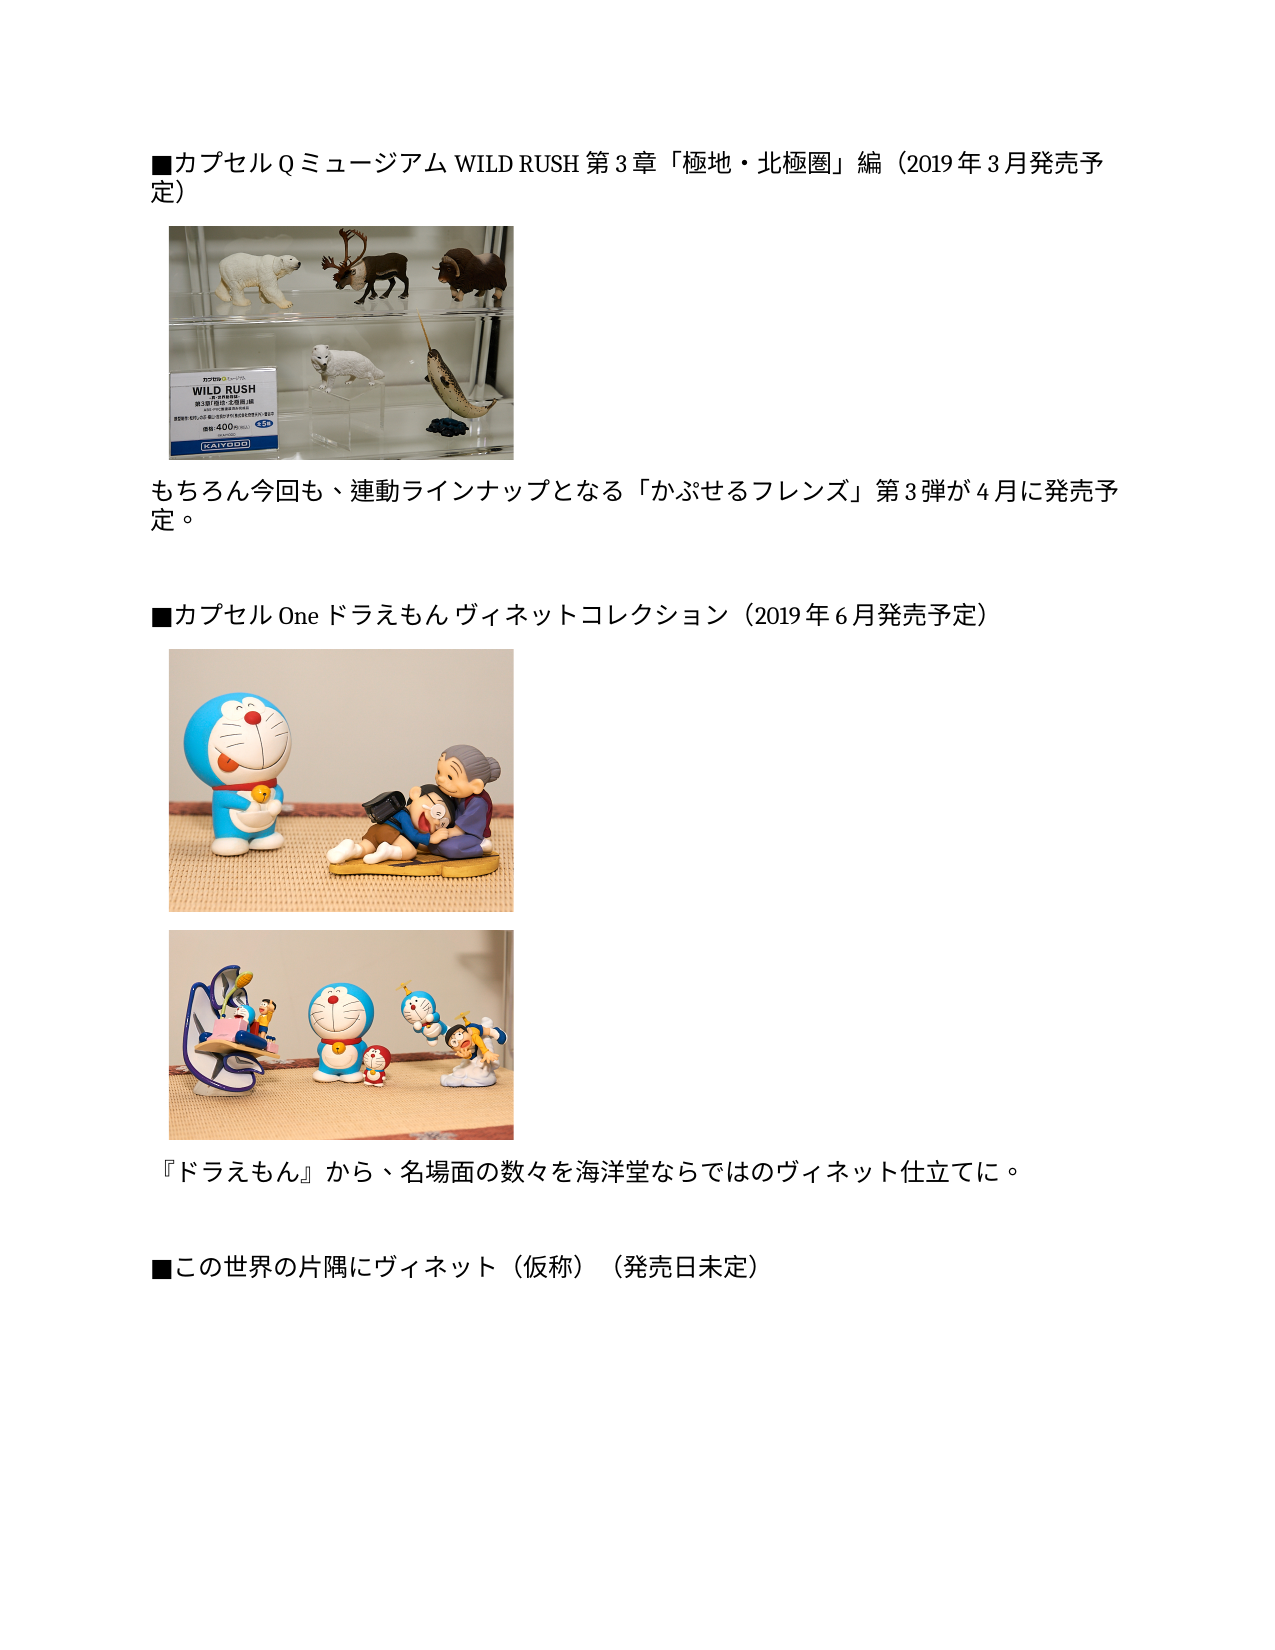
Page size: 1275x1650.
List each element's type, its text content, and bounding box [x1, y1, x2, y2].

text ■カプセルQミュージアム WILD RUSH 第3章「極地・北極圏」編（2019年3月発売予定） [150, 150, 1125, 207]
picture [168, 649, 514, 912]
text ■この世界の片隅にヴィネット（仮称）（発売日未定） [150, 1254, 1125, 1282]
text 『ドラえもん』から、名場面の数々を海洋堂ならではのヴィネット仕立てに。 [150, 1159, 1125, 1187]
picture [168, 930, 514, 1140]
picture [168, 226, 514, 460]
text もちろん今回も、連動ラインナップとなる「かぷせるフレンズ」第3弾が4月に発売予定。 [150, 478, 1125, 536]
text ■カプセルOne ドラえもん ヴィネットコレクション（2019年6月発売予定） [150, 602, 1125, 631]
